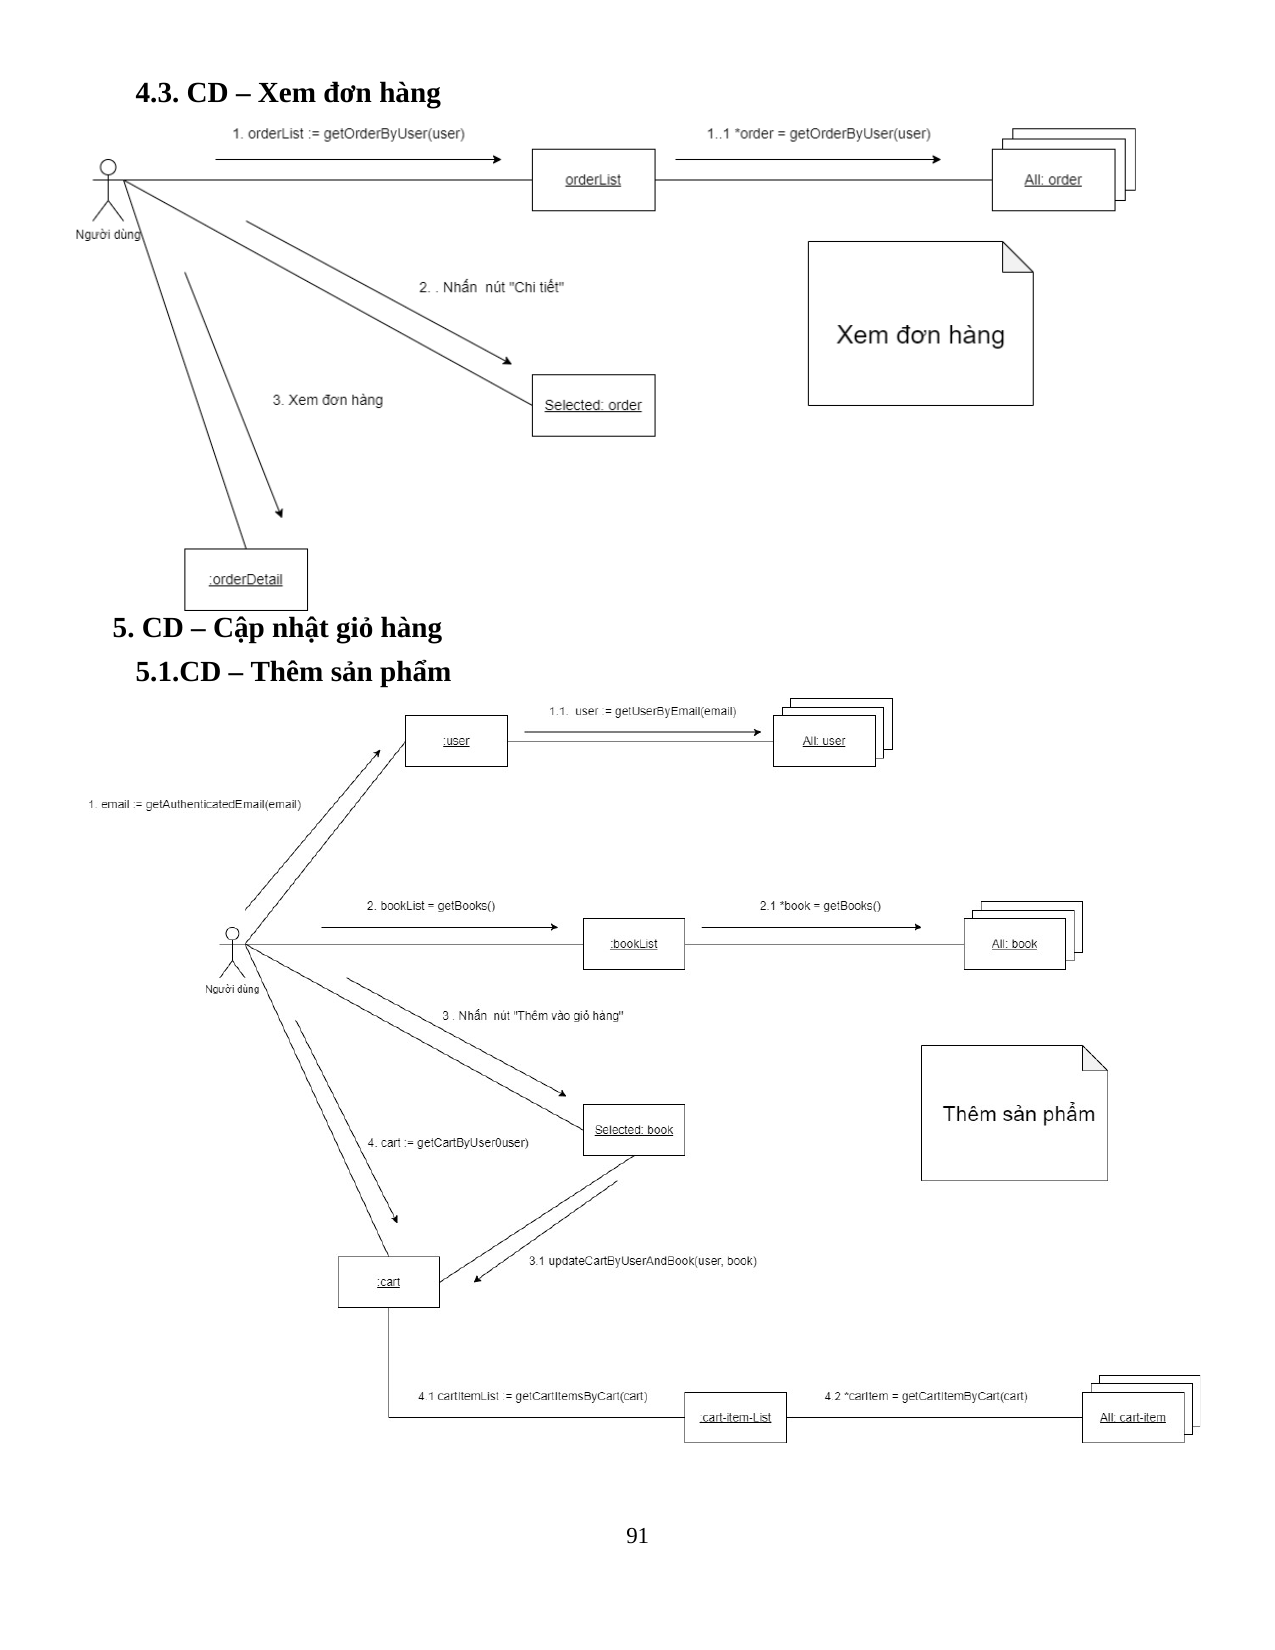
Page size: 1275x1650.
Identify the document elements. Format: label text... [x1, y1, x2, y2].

text 5. CD – Cập nhật giỏ hàng [112, 610, 1200, 644]
picture [75, 698, 1200, 1443]
text 4.3. CD – Xem đơn hàng [135, 75, 1200, 108]
picture [75, 118, 1136, 611]
text 5.1.CD – Thêm sản phẩm [135, 654, 1200, 688]
